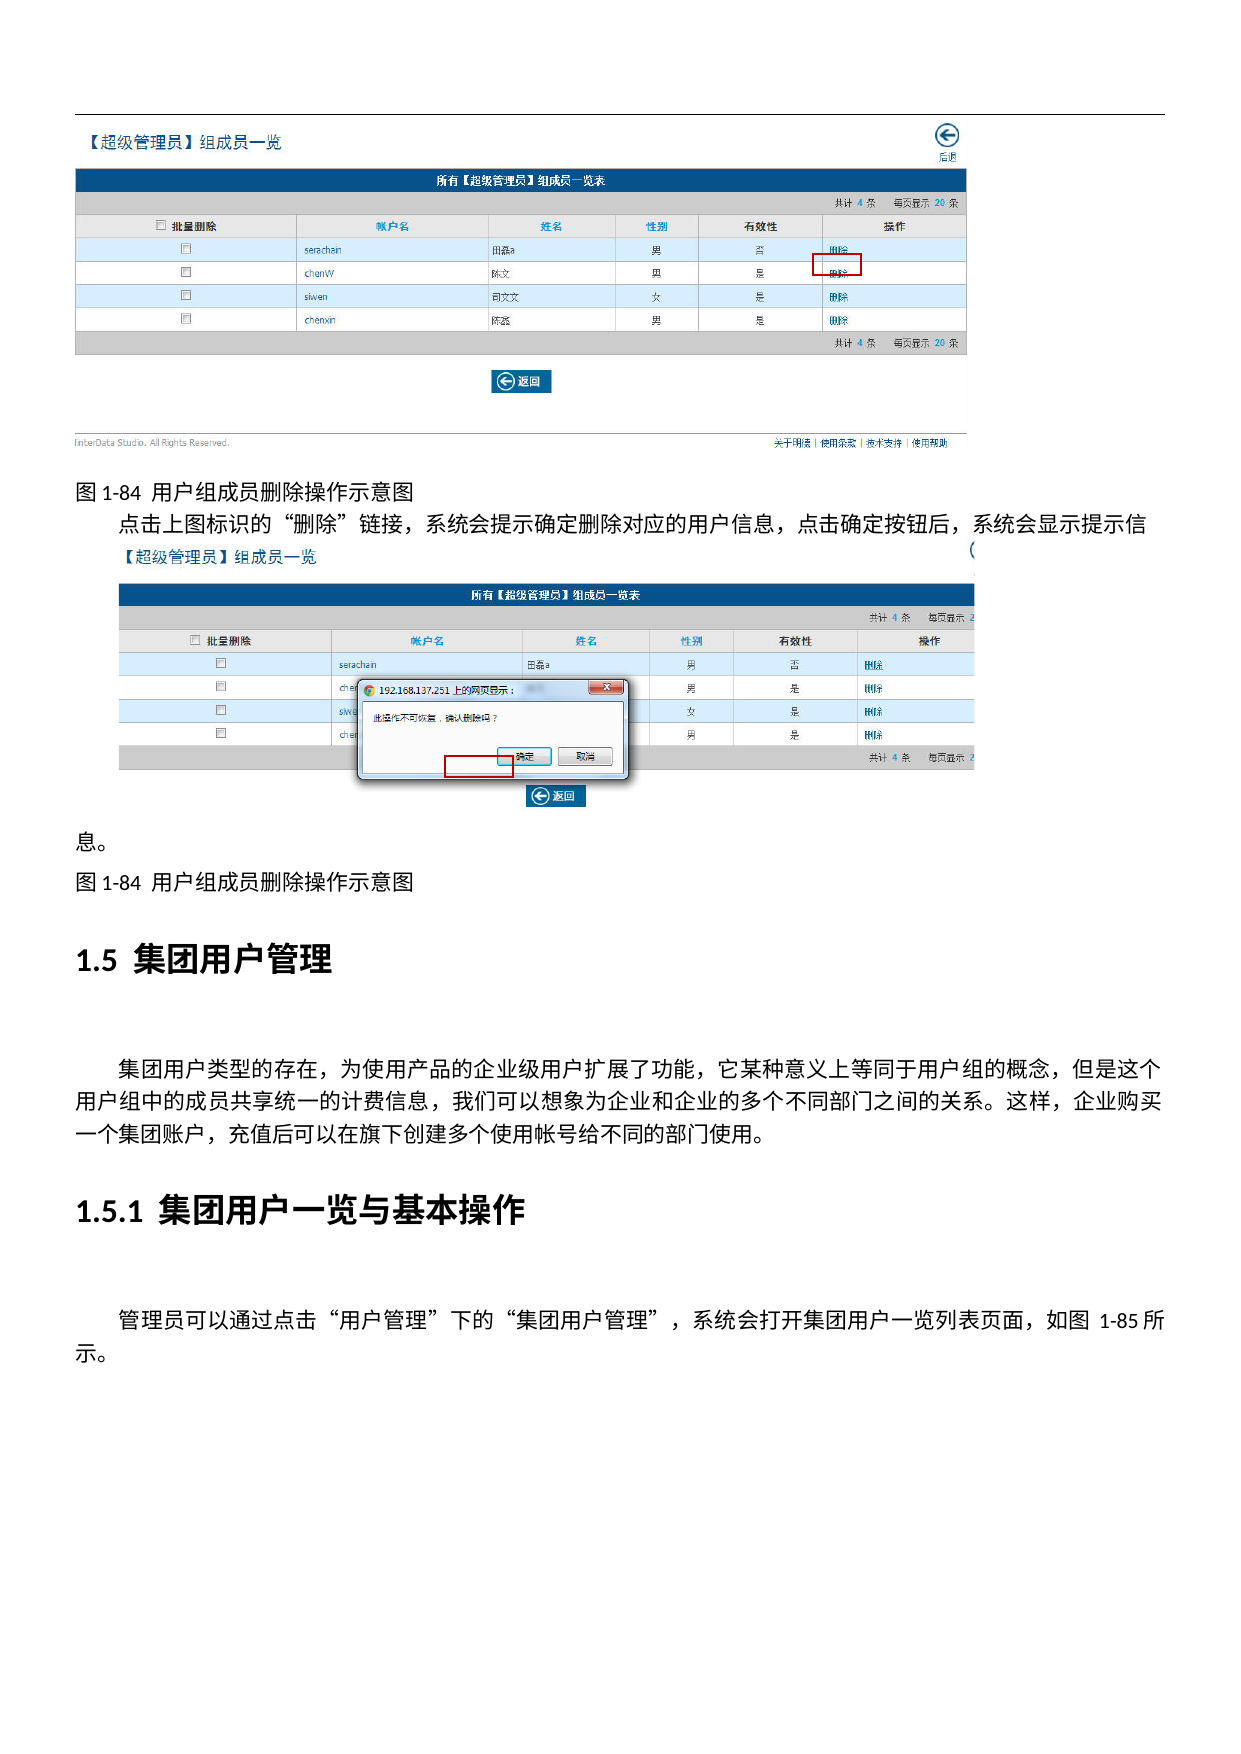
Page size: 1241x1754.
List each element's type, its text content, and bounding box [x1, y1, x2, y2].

picture [75, 117, 968, 451]
text 图1-84 用户组成员删除操作示意图 [75, 864, 1165, 897]
picture [118, 539, 975, 843]
list 图1-84 用户组成员删除操作示意图 [75, 474, 1165, 507]
text 集团用户类型的存在，为使用产品的企业级用户扩展了功能，它某种意义上等同于用户组的概念，但是这个用户组中的成员共享统一的计费信息，我们可以想象为企业和企业的多个不同部门之间的关系。这样，企业购买一个集团账户，充值后可以在旗下创建多个使用帐号给不同的部门使用。 [75, 1051, 1165, 1149]
list 管理员可以通过点击“用户管理”下的“集团用户管理”，系统会打开集团用户一览列表页面，如图1-85所示。 [75, 1303, 1165, 1368]
subtitle 1.5 集团用户管理 [75, 924, 1165, 989]
subtitle 1.5.1 集团用户一览与基本操作 [75, 1176, 1165, 1241]
